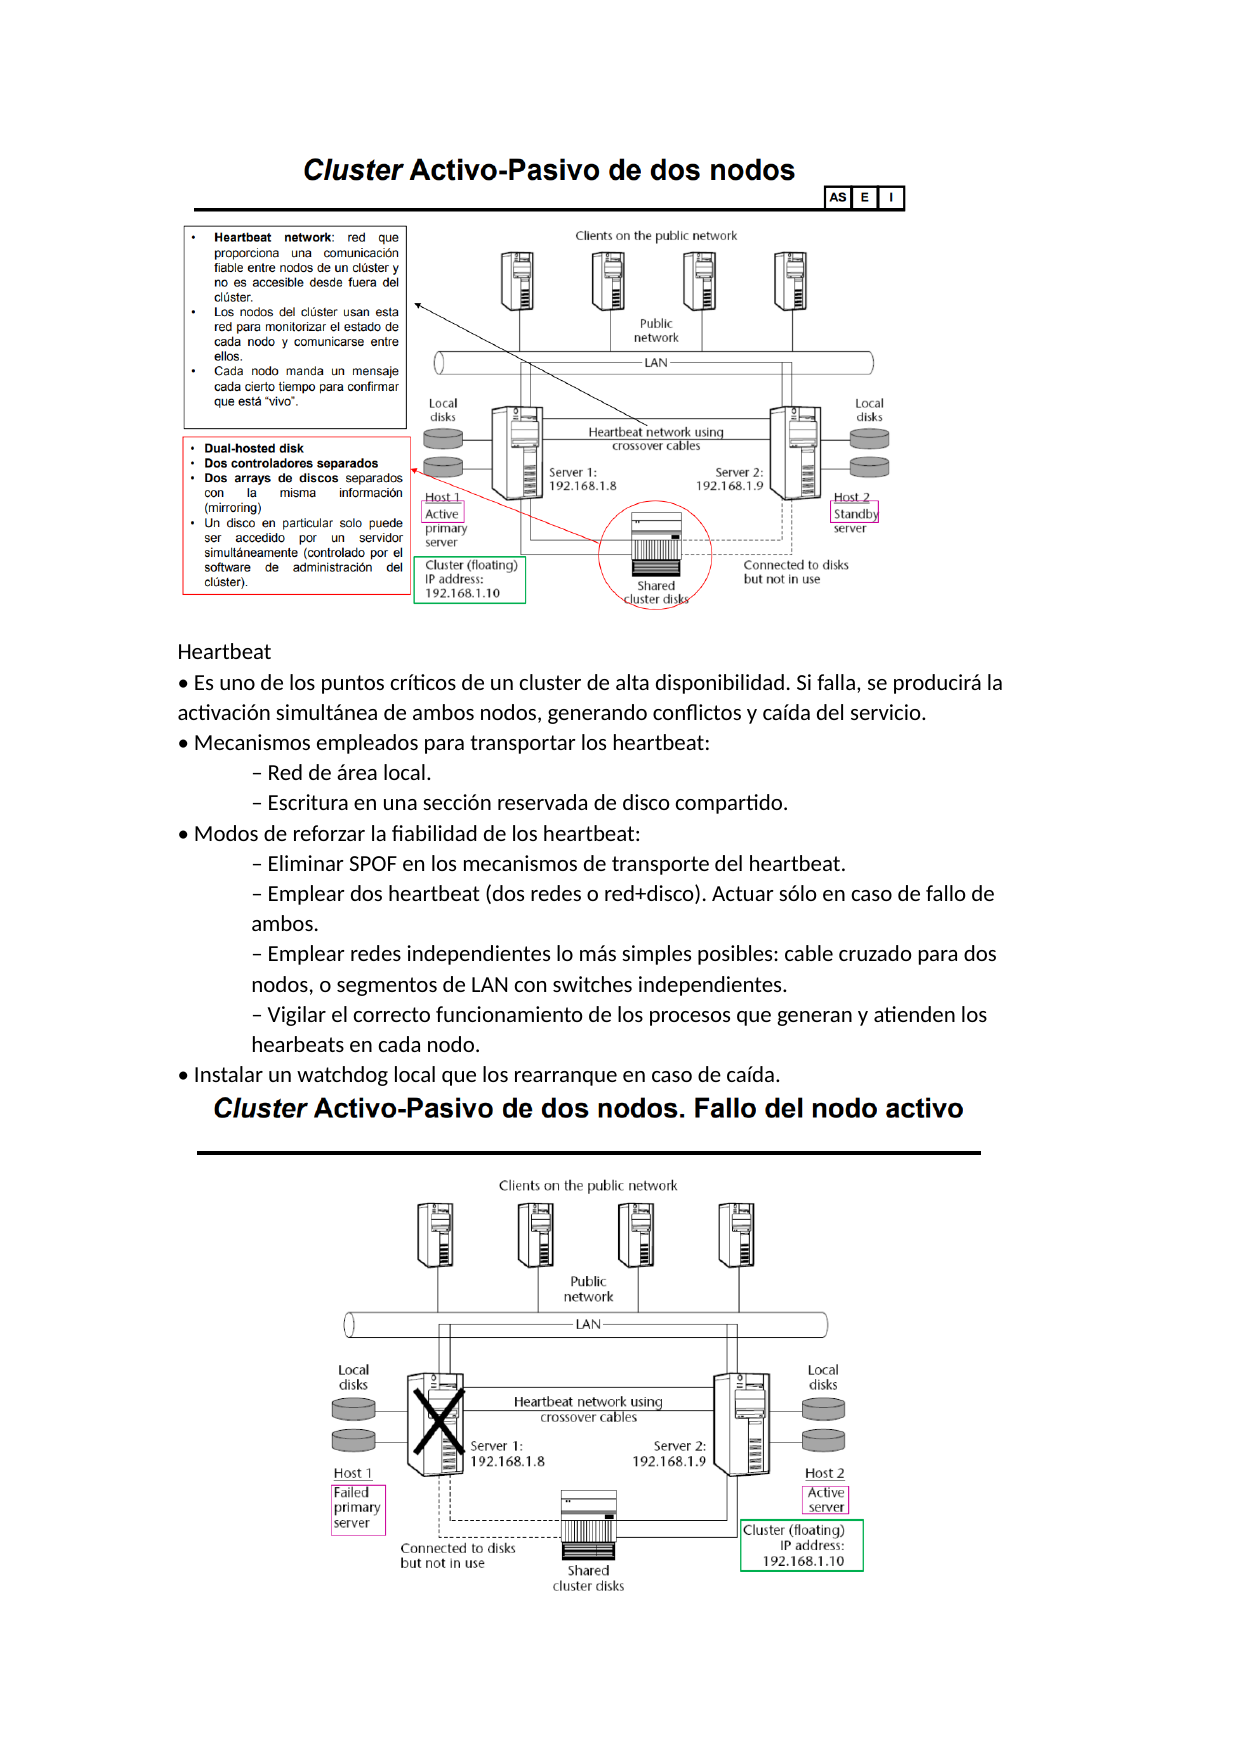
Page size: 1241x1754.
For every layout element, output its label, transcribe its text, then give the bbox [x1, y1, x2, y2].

text – Emplear dos heartbeat (dos redes o red+disco). Actuar sólo en caso de fallo de ambos. [251, 879, 1063, 937]
text Heartbeat [177, 637, 1063, 665]
text – Vigilar el correcto funcionamiento de los procesos que generan y atienden los hearbeats en cada nodo. [251, 1000, 1063, 1058]
text – Red de área local. [177, 758, 1063, 786]
text • Instalar un watchdog local que los rearranque en caso de caída. [177, 1060, 1063, 1088]
text – Emplear redes independientes lo más simples posibles: cable cruzado para dos nodos, o segmentos de LAN con switches independientes. [251, 939, 1063, 998]
picture [177, 1090, 990, 1594]
text • Es uno de los puntos críticos de un cluster de alta disponibilidad. Si falla, se producirá la activación simultánea de ambos nodos, generando conflictos y caída del servicio. [177, 668, 1063, 726]
text – Escritura en una sección reservada de disco compartido. [177, 788, 1063, 816]
picture [177, 147, 912, 619]
text – Eliminar SPOF en los mecanismos de transporte del heartbeat. [177, 849, 1063, 877]
text • Modos de reforzar la fiabilidad de los heartbeat: [177, 819, 1063, 847]
text • Mecanismos empleados para transportar los heartbeat: [177, 728, 1063, 756]
